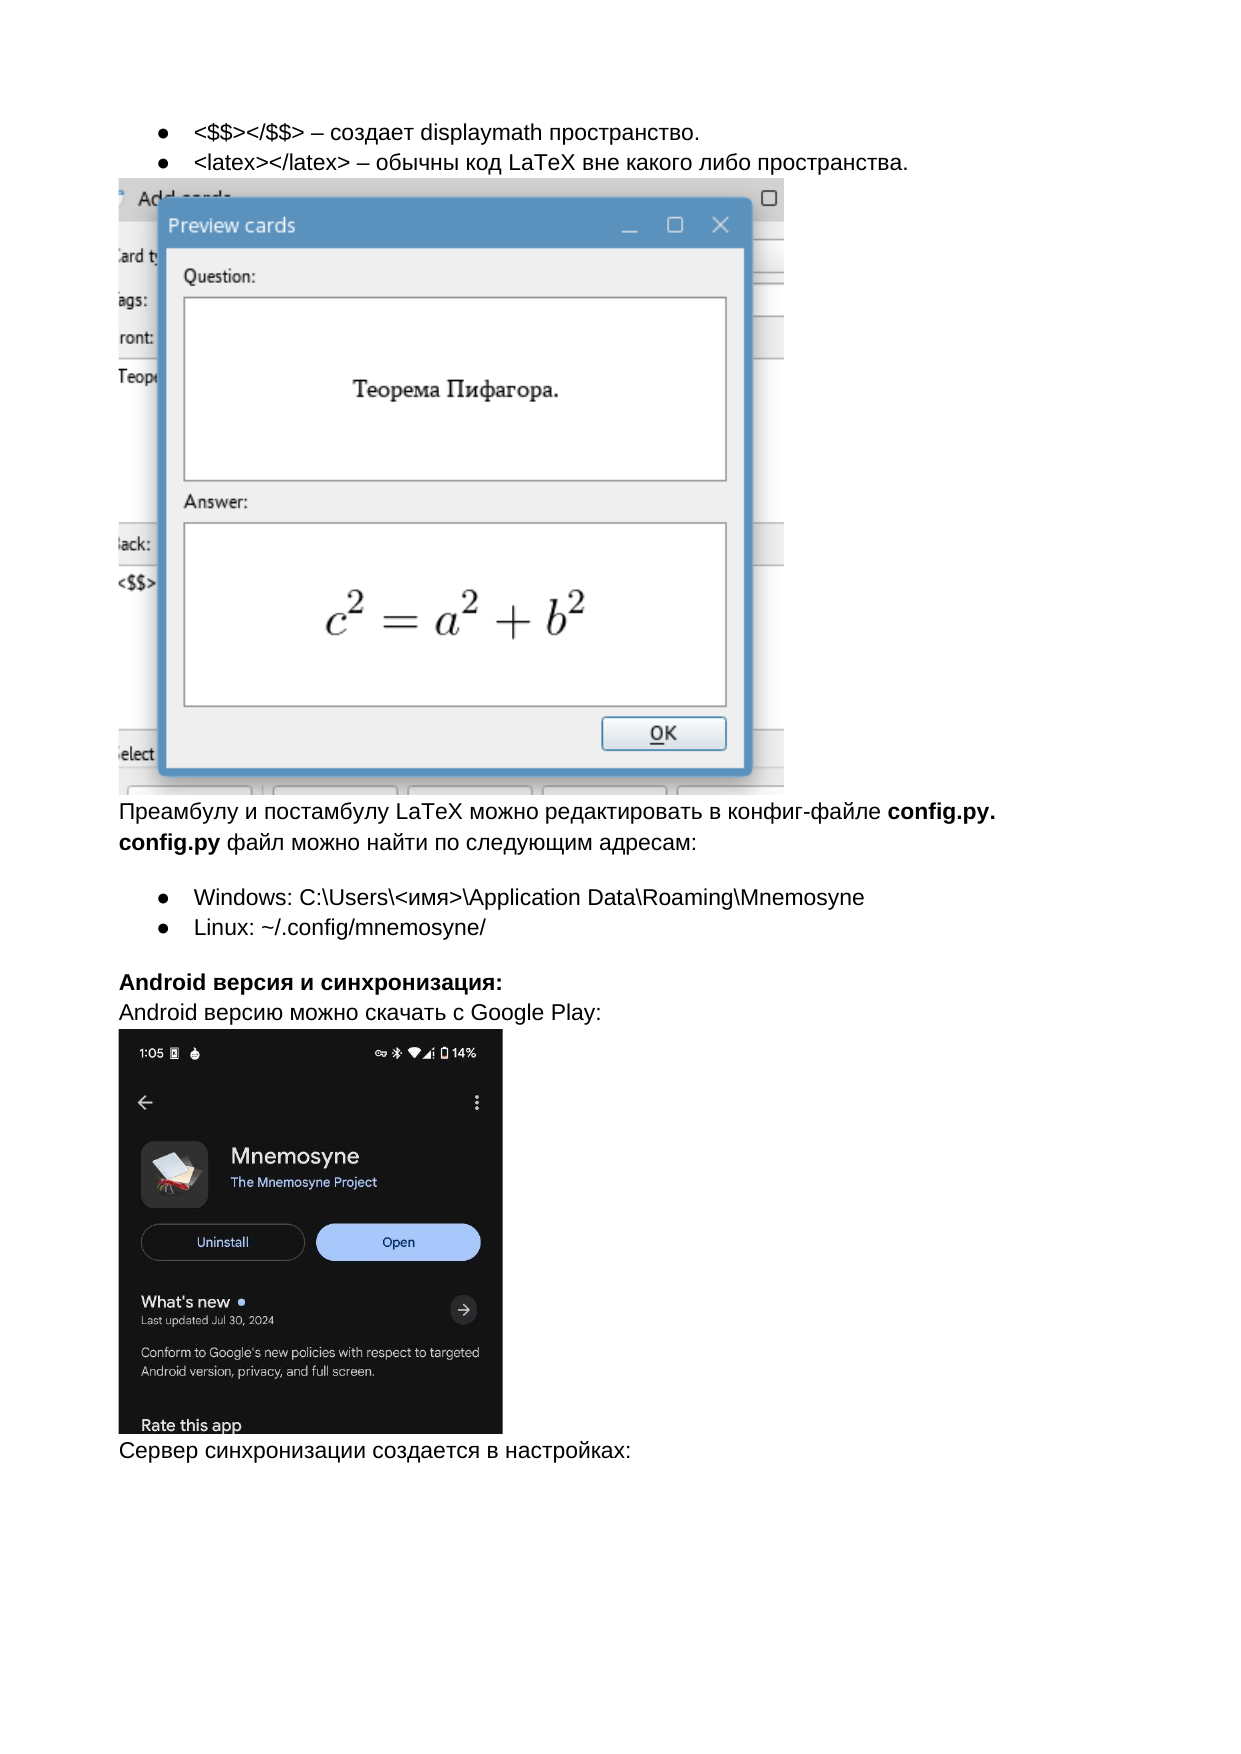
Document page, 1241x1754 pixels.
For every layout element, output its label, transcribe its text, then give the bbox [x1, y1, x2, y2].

list Linux: ~/.config/mnemosyne/ [156, 914, 1122, 940]
text Сервер синхронизации создается в настройках: [118, 1437, 1122, 1464]
list Windows: C:\Users\<имя>\Application Data\Roaming\Mnemosyne [156, 884, 1122, 910]
picture [118, 1029, 503, 1434]
list <$$></$$> – создает displaymath пространство. [156, 118, 1122, 145]
text Android версию можно скачать с Google Play: [118, 999, 1122, 1026]
text Преамбулу и постамбулу LaTeX можно редактировать в конфиг-файле config.py. [118, 798, 1122, 825]
text Android версия и синхронизация: [118, 969, 1122, 996]
list <latex></latex> – обычны код LaTeX вне какого либо пространства. [156, 149, 1122, 175]
picture [118, 178, 784, 795]
text config.py файл можно найти по следующим адресам: [118, 828, 1122, 855]
